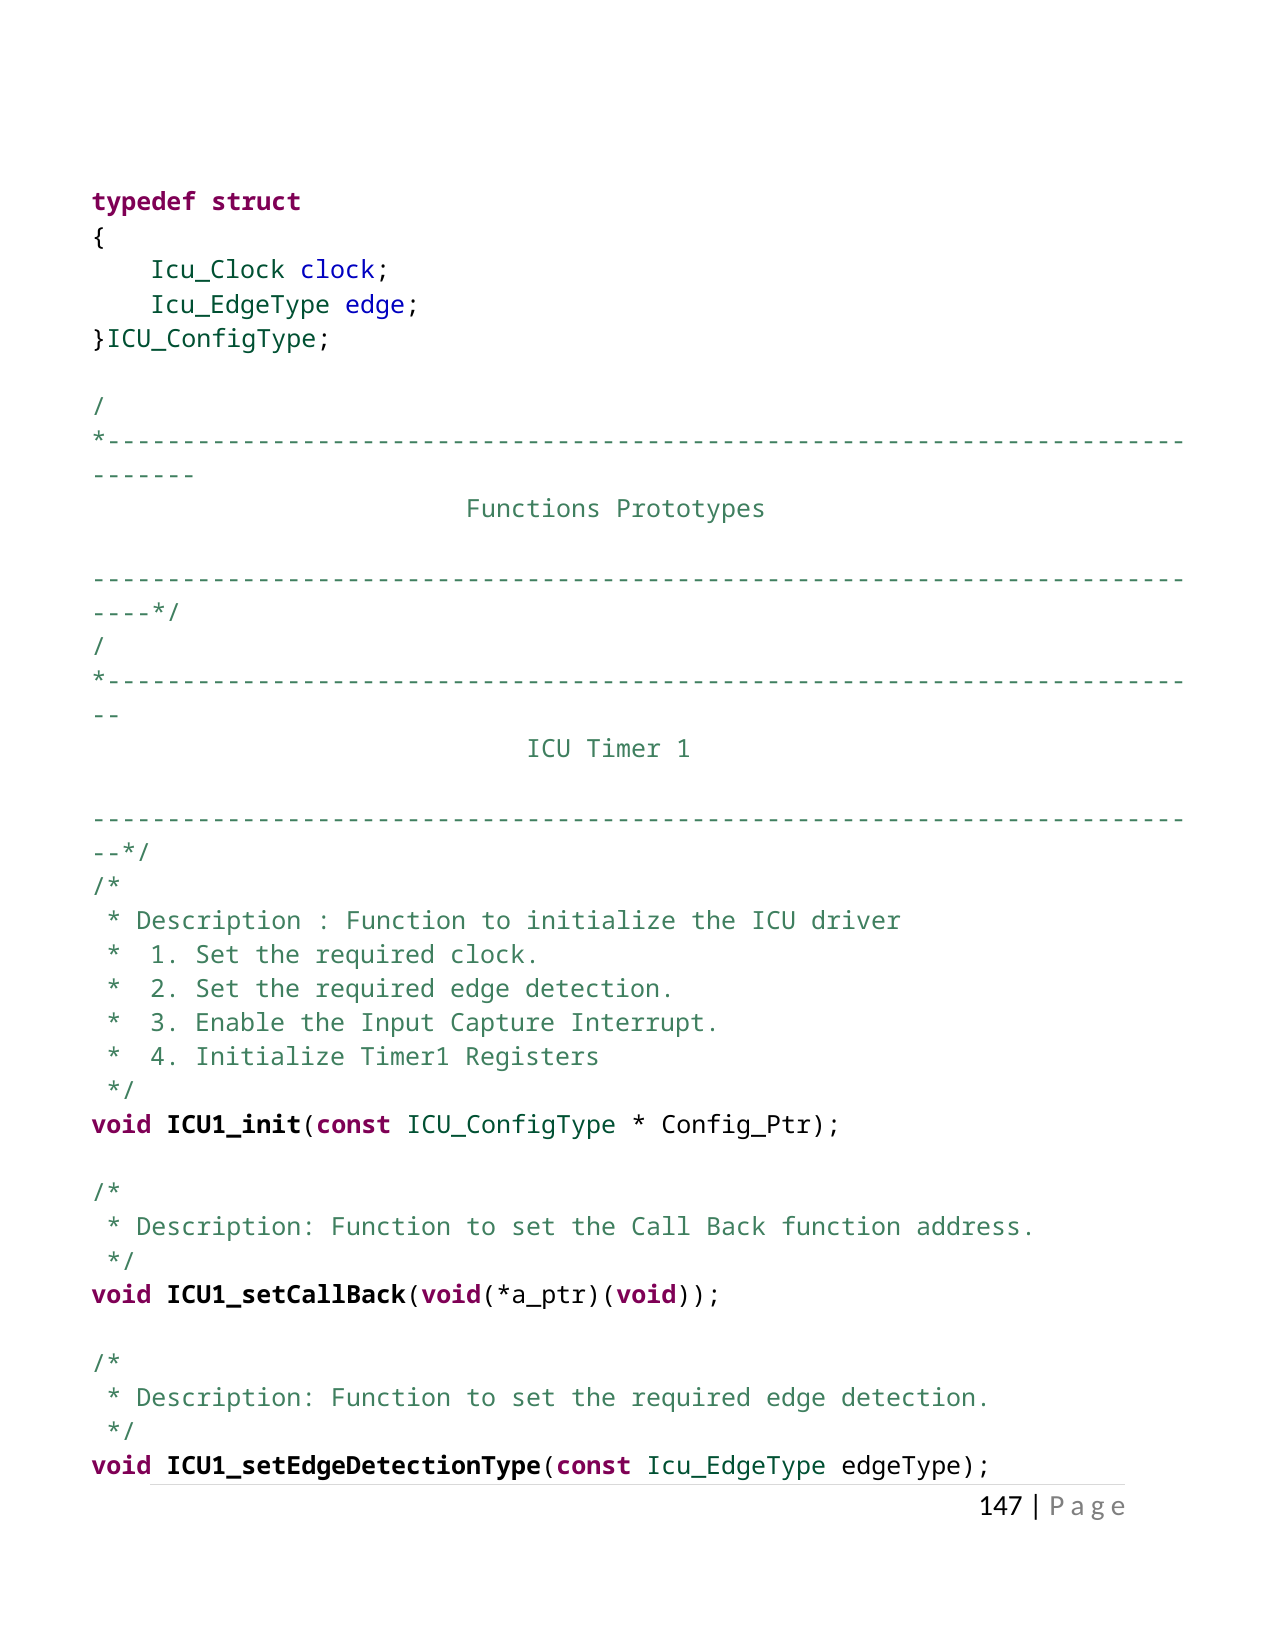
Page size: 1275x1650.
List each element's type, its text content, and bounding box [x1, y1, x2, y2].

text Functions Prototypes [91, 491, 1198, 525]
text /* [91, 1175, 1198, 1209]
text }ICU_ConfigType; [91, 320, 1198, 354]
text void ICU1_init(const ICU_ConfigType * Config_Ptr); [91, 1107, 1198, 1141]
text * Description : Function to initialize the ICU driver [91, 902, 1198, 937]
text /* [91, 868, 1198, 902]
text * Description: Function to set the required edge detection. [91, 1379, 1198, 1413]
text */ [91, 1413, 1198, 1447]
text ICU Timer 1 [91, 731, 1198, 765]
text void ICU1_setEdgeDetectionType(const Icu_EdgeType edgeType); [91, 1447, 1198, 1482]
text * Description: Function to set the Call Back function address. [91, 1209, 1198, 1243]
text * 1. Set the required clock. [91, 937, 1198, 971]
text -----------------------------------------------------------------------------*/ [91, 525, 1198, 628]
text */ [91, 1243, 1198, 1277]
text */ [91, 1073, 1198, 1107]
text * 2. Set the required edge detection. [91, 971, 1198, 1005]
text { [91, 218, 1198, 252]
text * 3. Enable the Input Capture Interrupt. [91, 1005, 1198, 1039]
text Icu_Clock clock; [91, 252, 1198, 286]
text ---------------------------------------------------------------------------*/ [91, 765, 1198, 868]
text /*------------------------------------------------------------------------------- [91, 388, 1198, 491]
text void ICU1_setCallBack(void(*a_ptr)(void)); [91, 1277, 1198, 1311]
text /*-------------------------------------------------------------------------- [91, 628, 1198, 731]
text * 4. Initialize Timer1 Registers [91, 1039, 1198, 1073]
text Icu_EdgeType edge; [91, 286, 1198, 320]
text /* [91, 1345, 1198, 1379]
text typedef struct [91, 184, 1198, 218]
